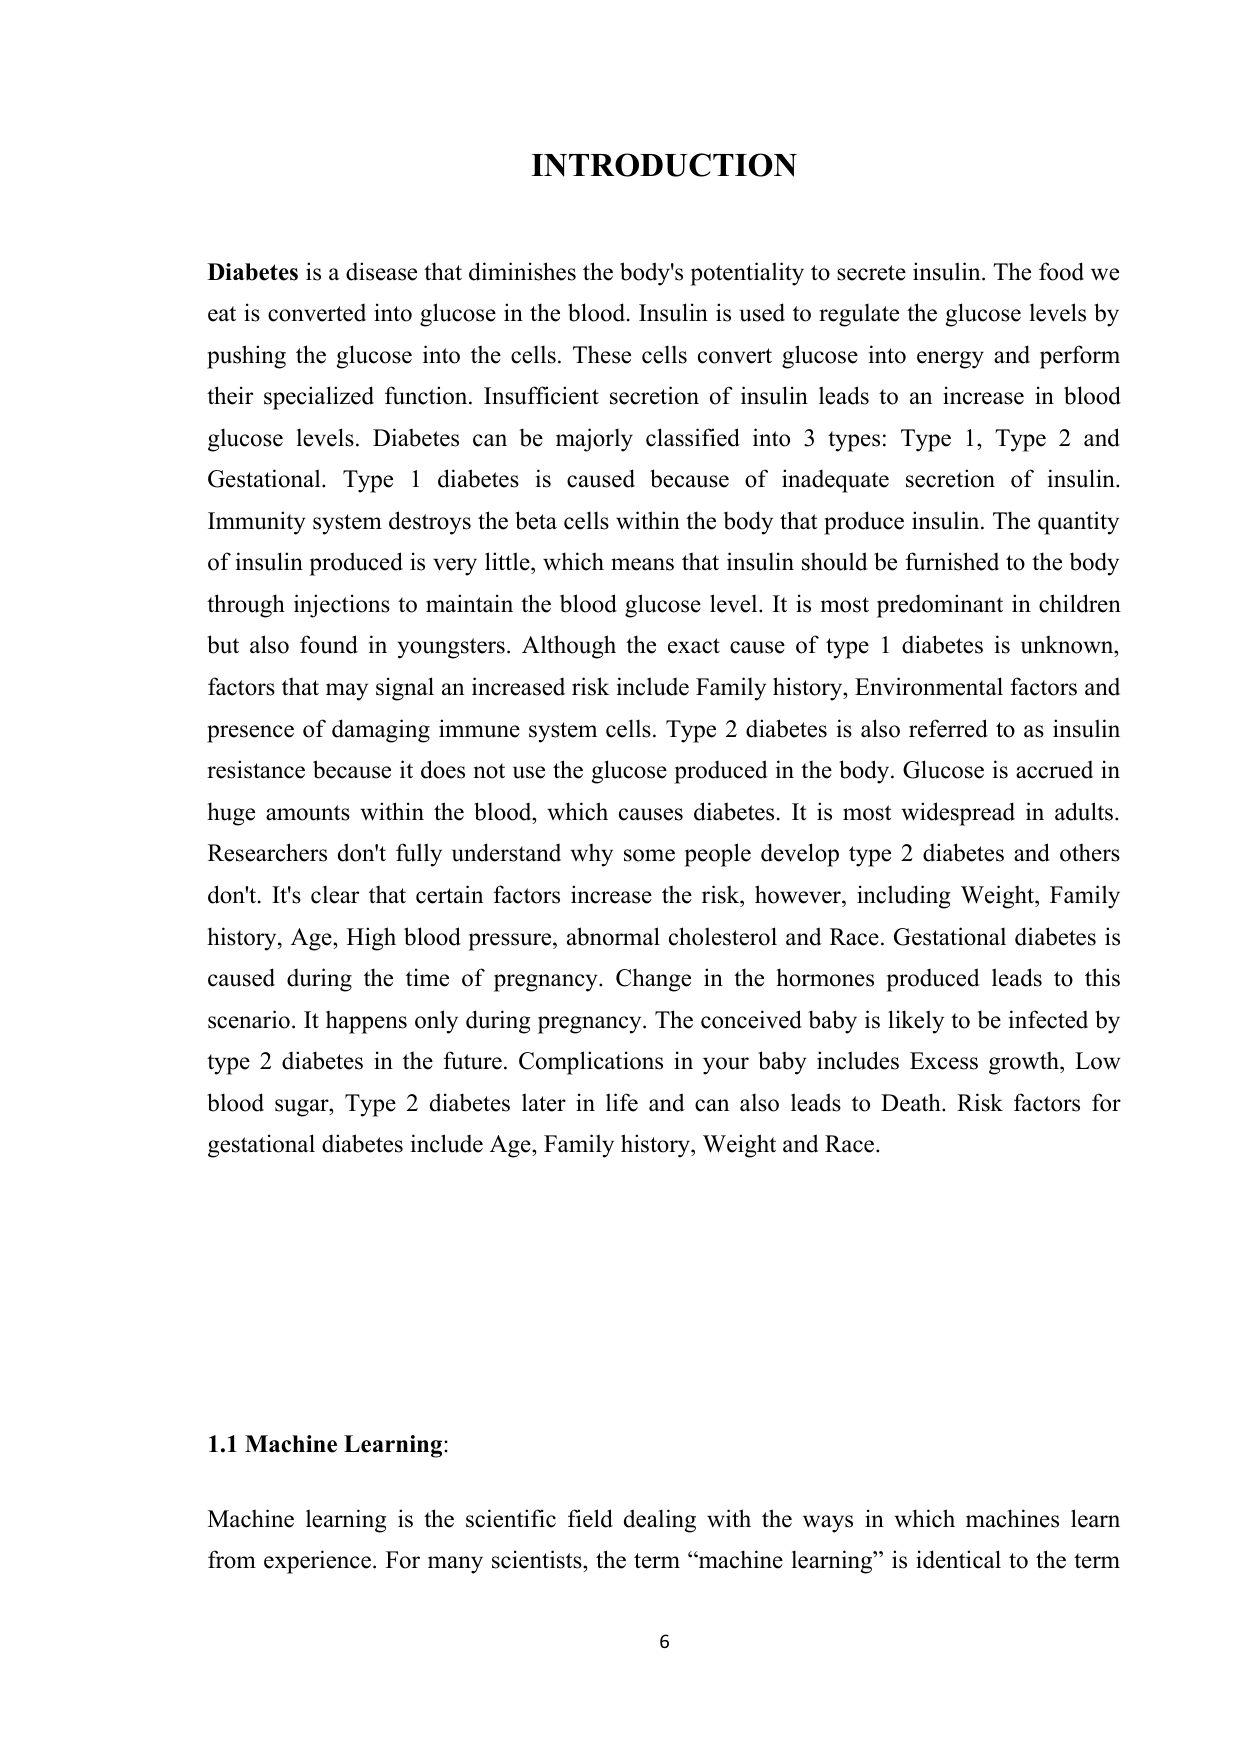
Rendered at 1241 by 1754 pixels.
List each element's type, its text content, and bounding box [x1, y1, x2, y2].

text Diabetes is a disease that diminishes the body's potentiality to secrete insulin. The food we eat is converted into glucose in the blood. Insulin is used to regulate the glucose levels by pushing the glucose into the cells. These cells convert glucose into energy and perform their specialized function. Insufficient secretion of insulin leads to an increase in blood glucose levels. Diabetes can be majorly classified into 3 types: Type 1, Type 2 and Gestational. Type 1 diabetes is caused because of inadequate secretion of insulin. Immunity system destroys the beta cells within the body that produce insulin. The quantity of insulin produced is very little, which means that insulin should be furnished to the body through injections to maintain the blood glucose level. It is most predominant in children but also found in youngsters. Although the exact cause of type 1 diabetes is unknown, factors that may signal an increased risk include Family history, Environmental factors and presence of damaging immune system cells. Type 2 diabetes is also referred to as insulin resistance because it does not use the glucose produced in the body. Glucose is accrued in huge amounts within the blood, which causes diabetes. It is most widespread in adults. Researchers don't fully understand why some people develop type 2 diabetes and others don't. It's clear that certain factors increase the risk, however, including Weight, Family history, Age, High blood pressure, abnormal cholesterol and Race. Gestational diabetes is caused during the time of pregnancy. Change in the hormones produced leads to this scenario. It happens only during pregnancy. The conceived baby is likely to be infected by type 2 diabetes in the future. Complications in your baby includes Excess growth, Low blood sugar, Type 2 diabetes later in life and can also leads to Death. Risk factors for gestational diabetes include Age, Family history, Weight and Race. [207, 258, 1122, 1158]
text 1.1 Machine Learning: [207, 1430, 1122, 1458]
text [207, 1505, 1122, 1574]
text INTRODUCTION [207, 147, 1121, 184]
